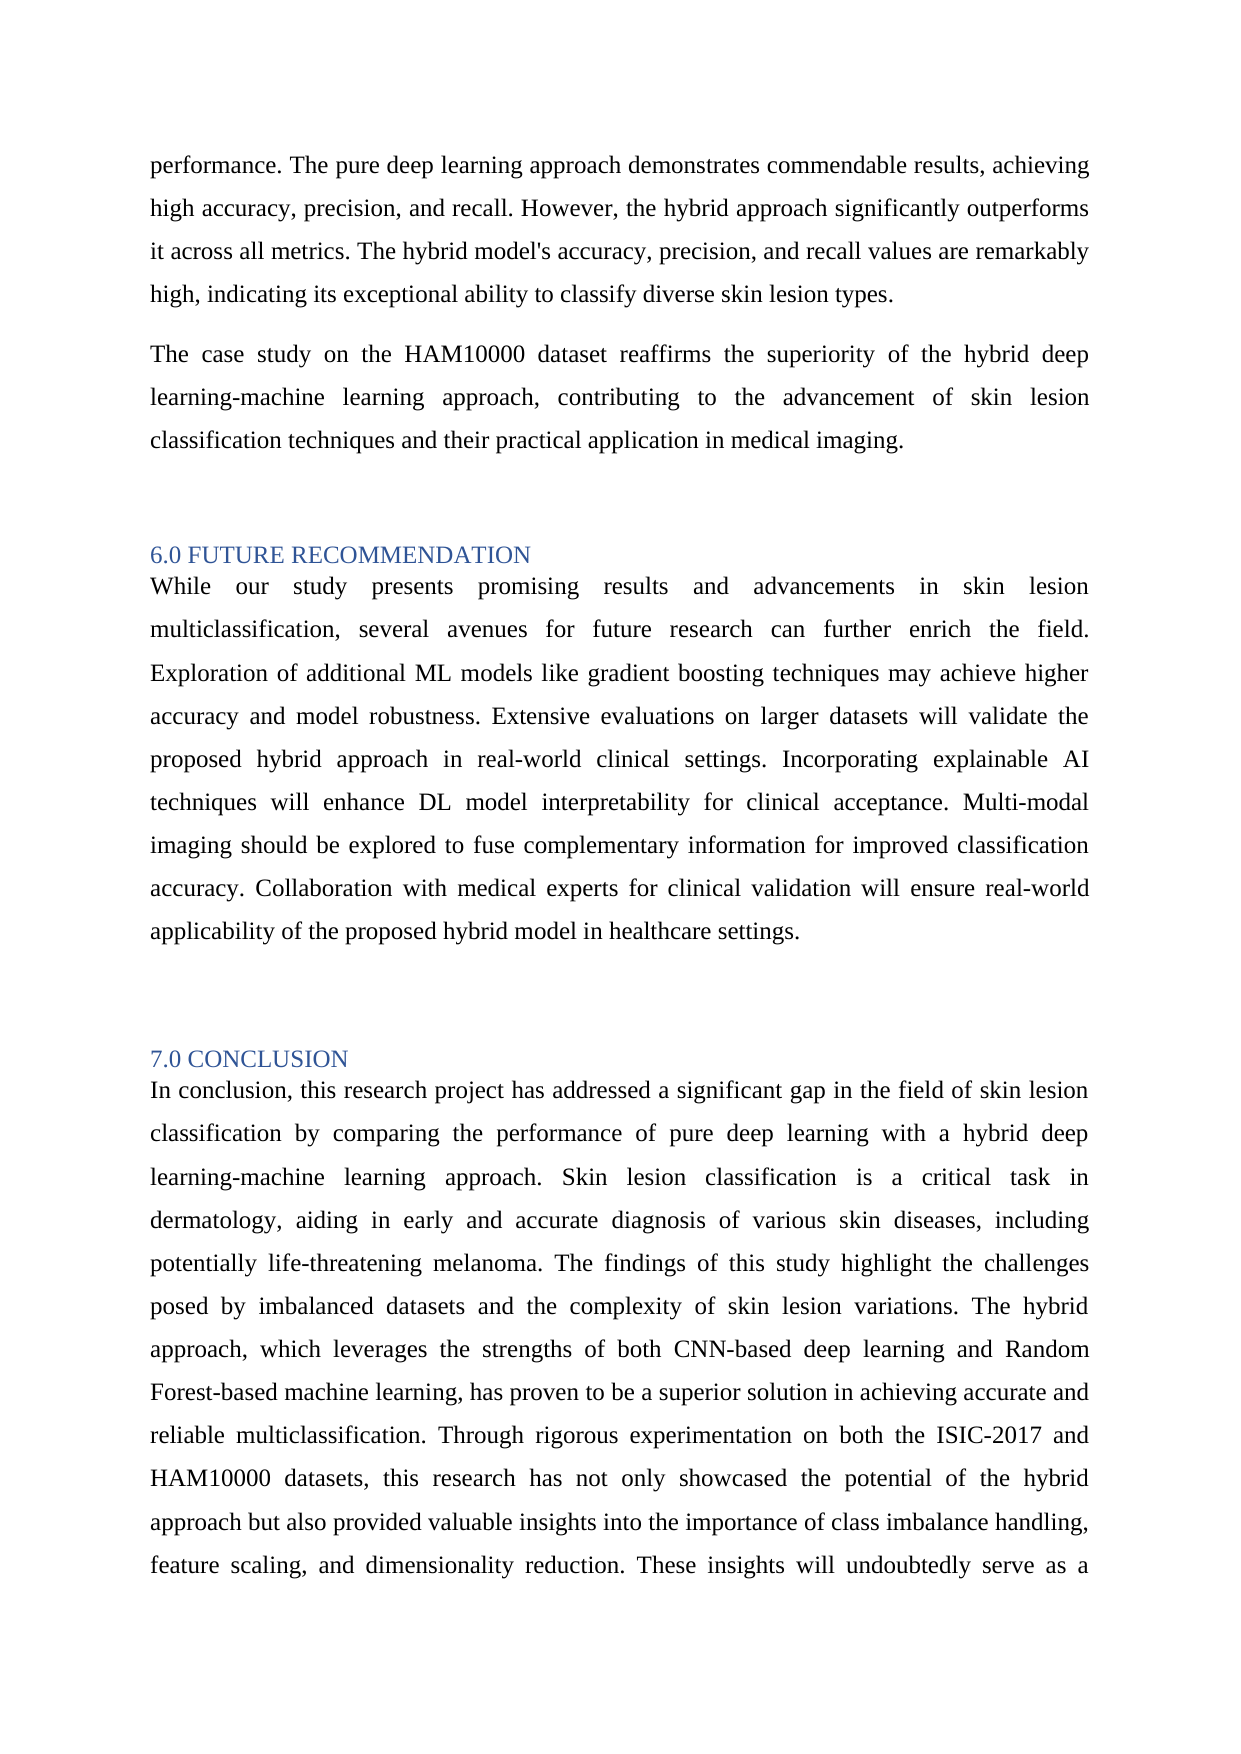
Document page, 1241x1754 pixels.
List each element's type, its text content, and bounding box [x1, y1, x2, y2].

subtitle 7.0 CONCLUSION [150, 1044, 1090, 1073]
text While our study presents promising results and advancements in skin lesion multiclassification, several avenues for future research can further enrich the field. Exploration of additional ML models like gradient boosting techniques may achieve higher accuracy and model robustness. Extensive evaluations on larger datasets will validate the proposed hybrid approach in real-world clinical settings. Incorporating explainable AI techniques will enhance DL model interpretability for clinical acceptance. Multi-modal imaging should be explored to fuse complementary information for improved classification accuracy. Collaboration with medical experts for clinical validation will ensure real-world applicability of the proposed hybrid model in healthcare settings. [150, 571, 1090, 945]
subtitle 6.0 FUTURE RECOMMENDATION [150, 540, 1090, 569]
text The case study on the HAM10000 dataset reaffirms the superiority of the hybrid deep learning-machine learning approach, contributing to the advancement of skin lesion classification techniques and their practical application in medical imaging. [150, 339, 1090, 454]
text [150, 150, 1090, 308]
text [150, 1075, 1090, 1578]
